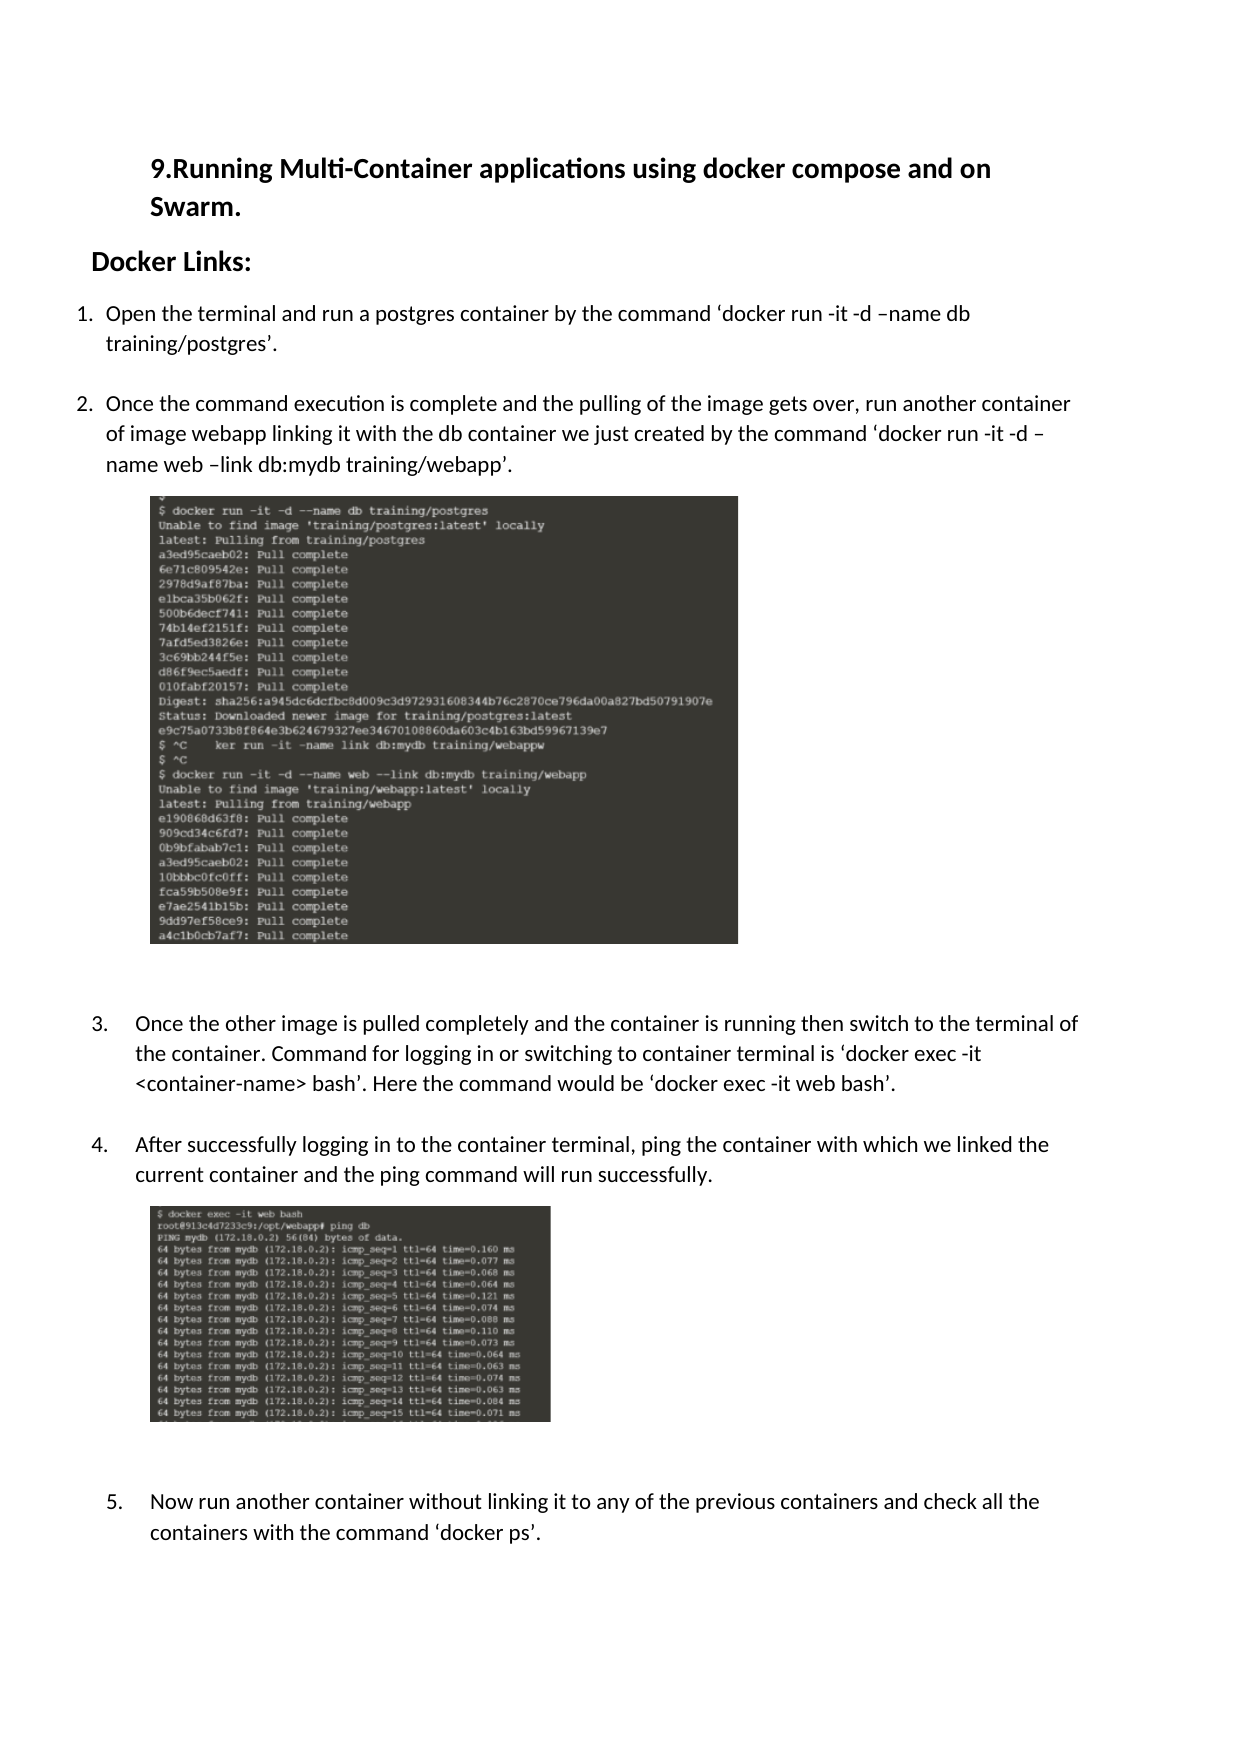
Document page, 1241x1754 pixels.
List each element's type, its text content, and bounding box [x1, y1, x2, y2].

list Once the other image is pulled completely and the container is running then switch to the terminal of the container. Command for logging in or switching to container terminal is ‘docker exec -it <container-name> bash’. Here the command would be ‘docker exec -it web bash’. [91, 1009, 1090, 1097]
list After successfully logging in to the container terminal, ping the container with which we linked the current container and the ping command will run successfully. [91, 1130, 1090, 1188]
text Docker Links: [91, 243, 1090, 279]
list Once the command execution is complete and the pulling of the image gets over, run another container of image webapp linking it with the db container we just created by the command ‘docker run -it -d –name web –link db:mydb training/webapp’. [76, 389, 1090, 478]
list Open the terminal and run a postgres container by the command ‘docker run -it -d –name db training/postgres’. [76, 299, 1090, 357]
picture [150, 1206, 551, 1422]
picture [150, 496, 739, 944]
text 9.Running Multi-Container applications using docker compose and on Swarm. [150, 150, 1090, 224]
list Now run another container without linking it to any of the previous containers and check all the containers with the command ‘docker ps’. [106, 1487, 1090, 1546]
